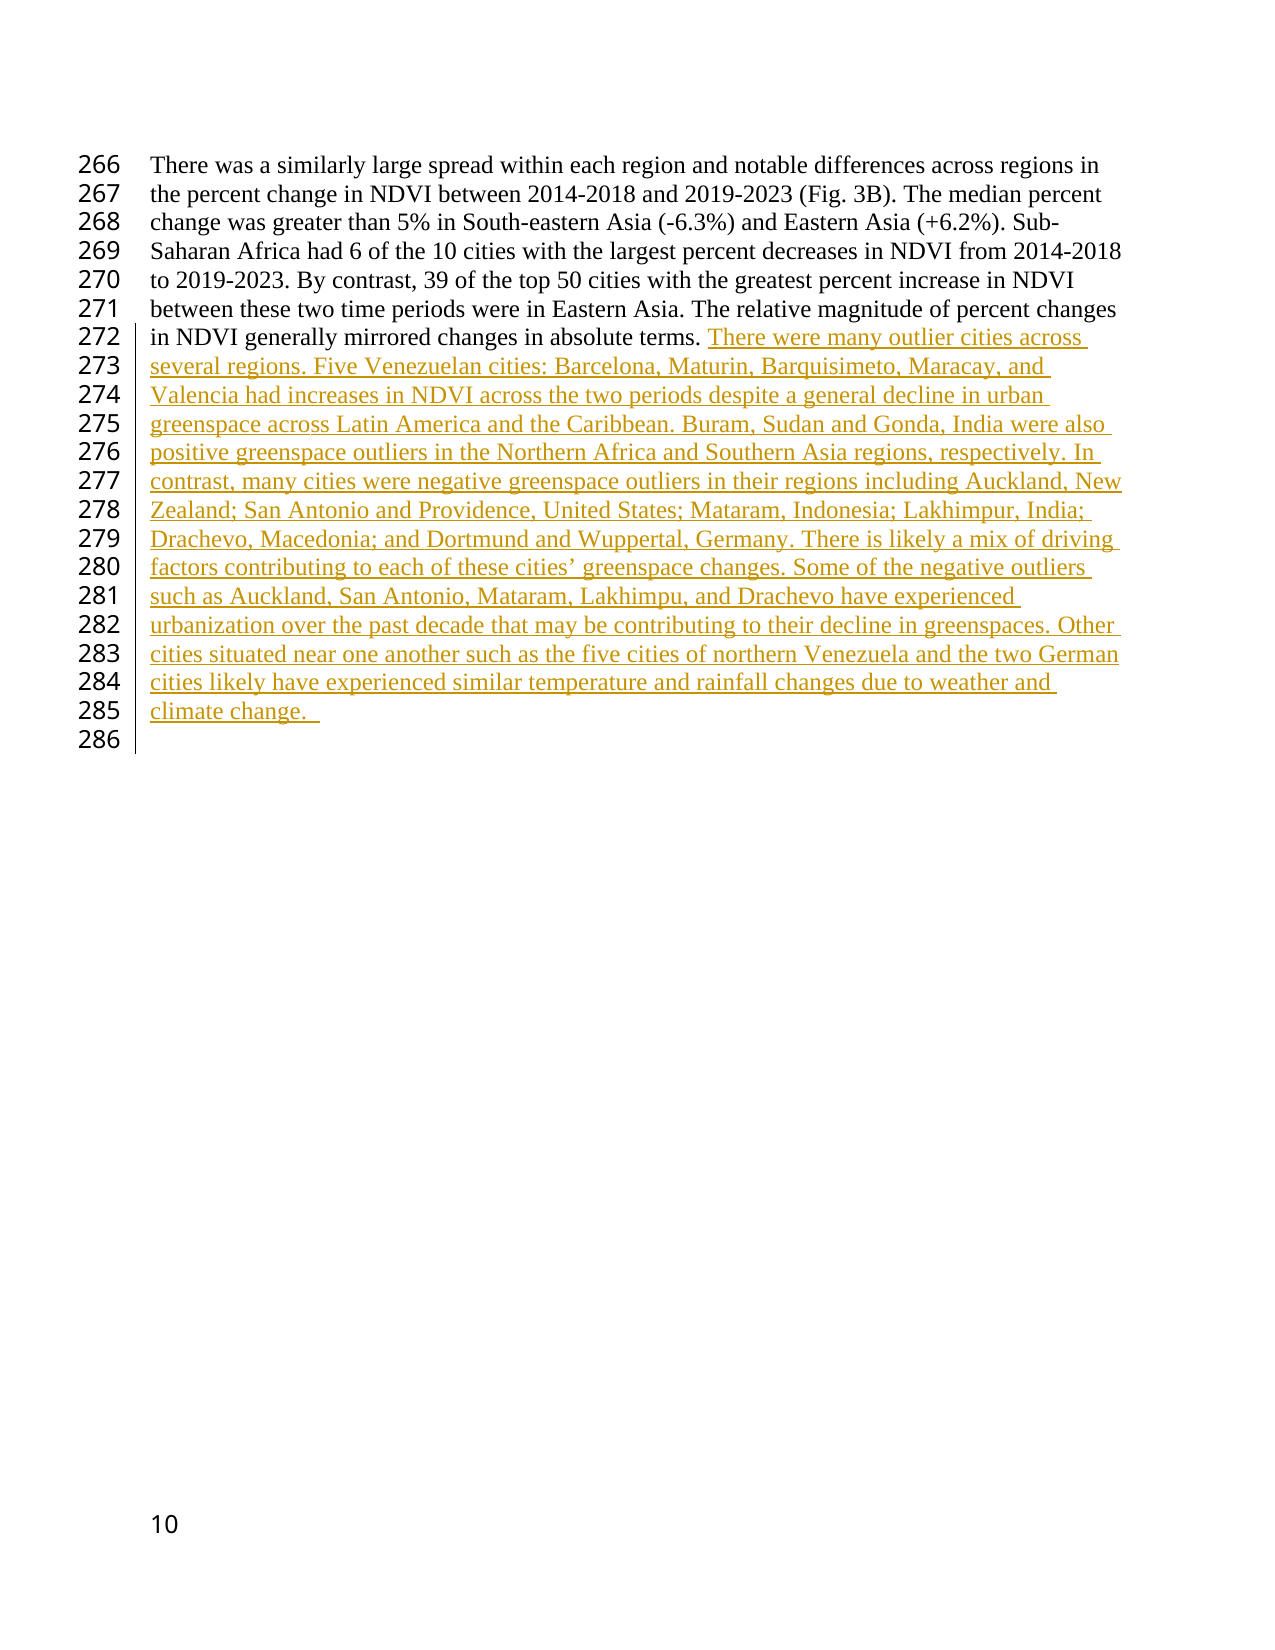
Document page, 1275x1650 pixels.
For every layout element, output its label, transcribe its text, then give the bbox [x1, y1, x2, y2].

text There was a similarly large spread within each region and notable differences across regions in the percent change in NDVI between 2014-2018 and 2019-2023 (Fig. 3B). The median percent change was greater than 5% in South-eastern Asia (-6.3%) and Eastern Asia (+6.2%). Sub-Saharan Africa had 6 of the 10 cities with the largest percent decreases in NDVI from 2014-2018 to 2019-2023. By contrast, 39 of the top 50 cities with the greatest percent increase in NDVI between these two time periods were in Eastern Asia. The relative magnitude of percent changes in NDVI generally mirrored changes in absolute terms. [150, 150, 1125, 725]
